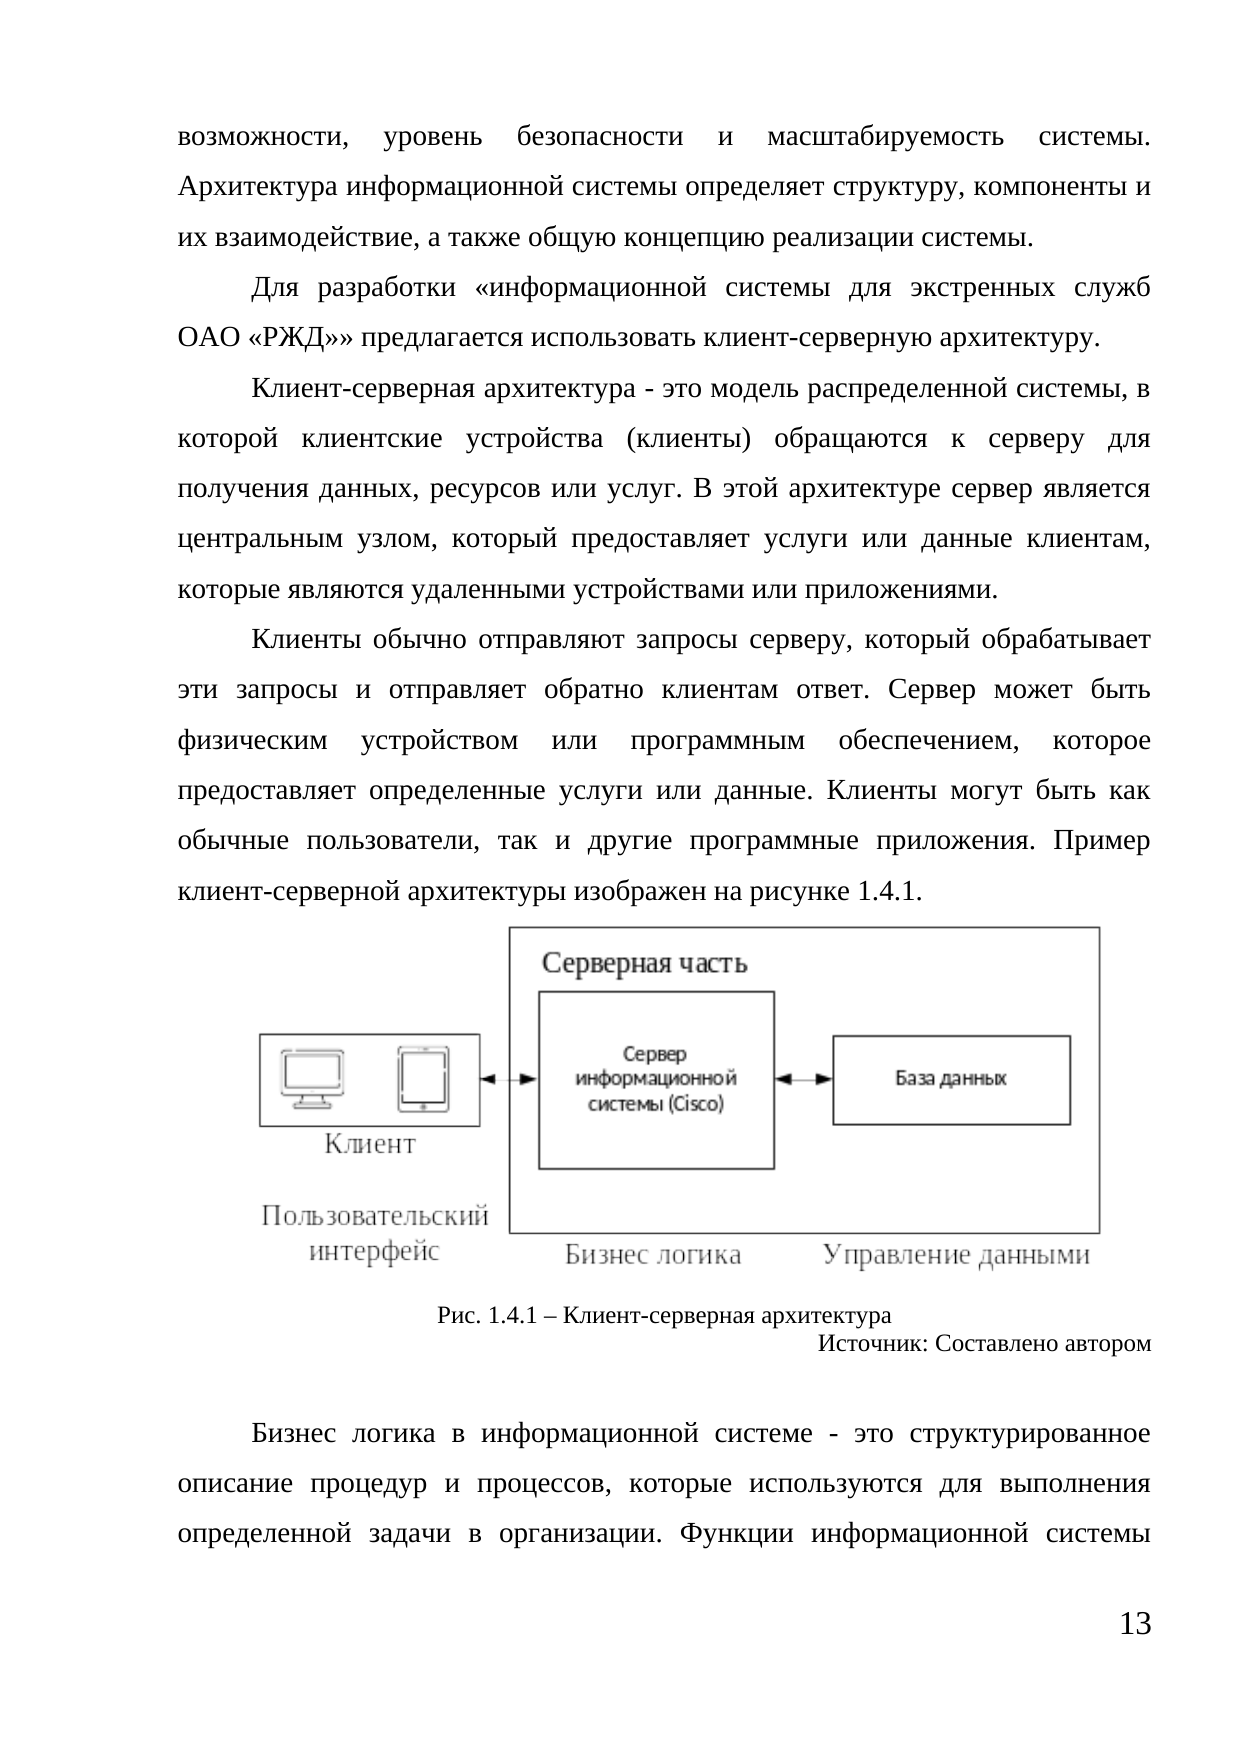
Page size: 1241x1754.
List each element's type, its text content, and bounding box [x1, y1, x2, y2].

text Клиенты обычно отправляют запросы серверу, который обрабатывает эти запросы и отправляет обратно клиентам ответ. Сервер может быть физическим устройством или программным обеспечением, которое предоставляет определенные услуги или данные. Клиенты могут быть как обычные пользователи, так и другие программные приложения. Пример клиент-серверной архитектуры изображен на рисунке 1.4.1. [177, 621, 1152, 906]
text Клиент-серверная архитектура - это модель распределенной системы, в которой клиентские устройства (клиенты) обращаются к серверу для получения данных, ресурсов или услуг. В этой архитектуре сервер является центральным узлом, который предоставляет услуги или данные клиентам, которые являются удаленными устройствами или приложениями. [177, 370, 1152, 604]
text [177, 1415, 1152, 1549]
text Для разработки «информационной системы для экстренных служб ОАО «РЖД»» предлагается использовать клиент-серверную архитектуру. [177, 269, 1152, 353]
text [177, 118, 1152, 252]
text Источник: Составлено автором [177, 1328, 1152, 1357]
text Рис. 1.4.1 – Клиент-серверная архитектура [177, 1300, 1152, 1328]
